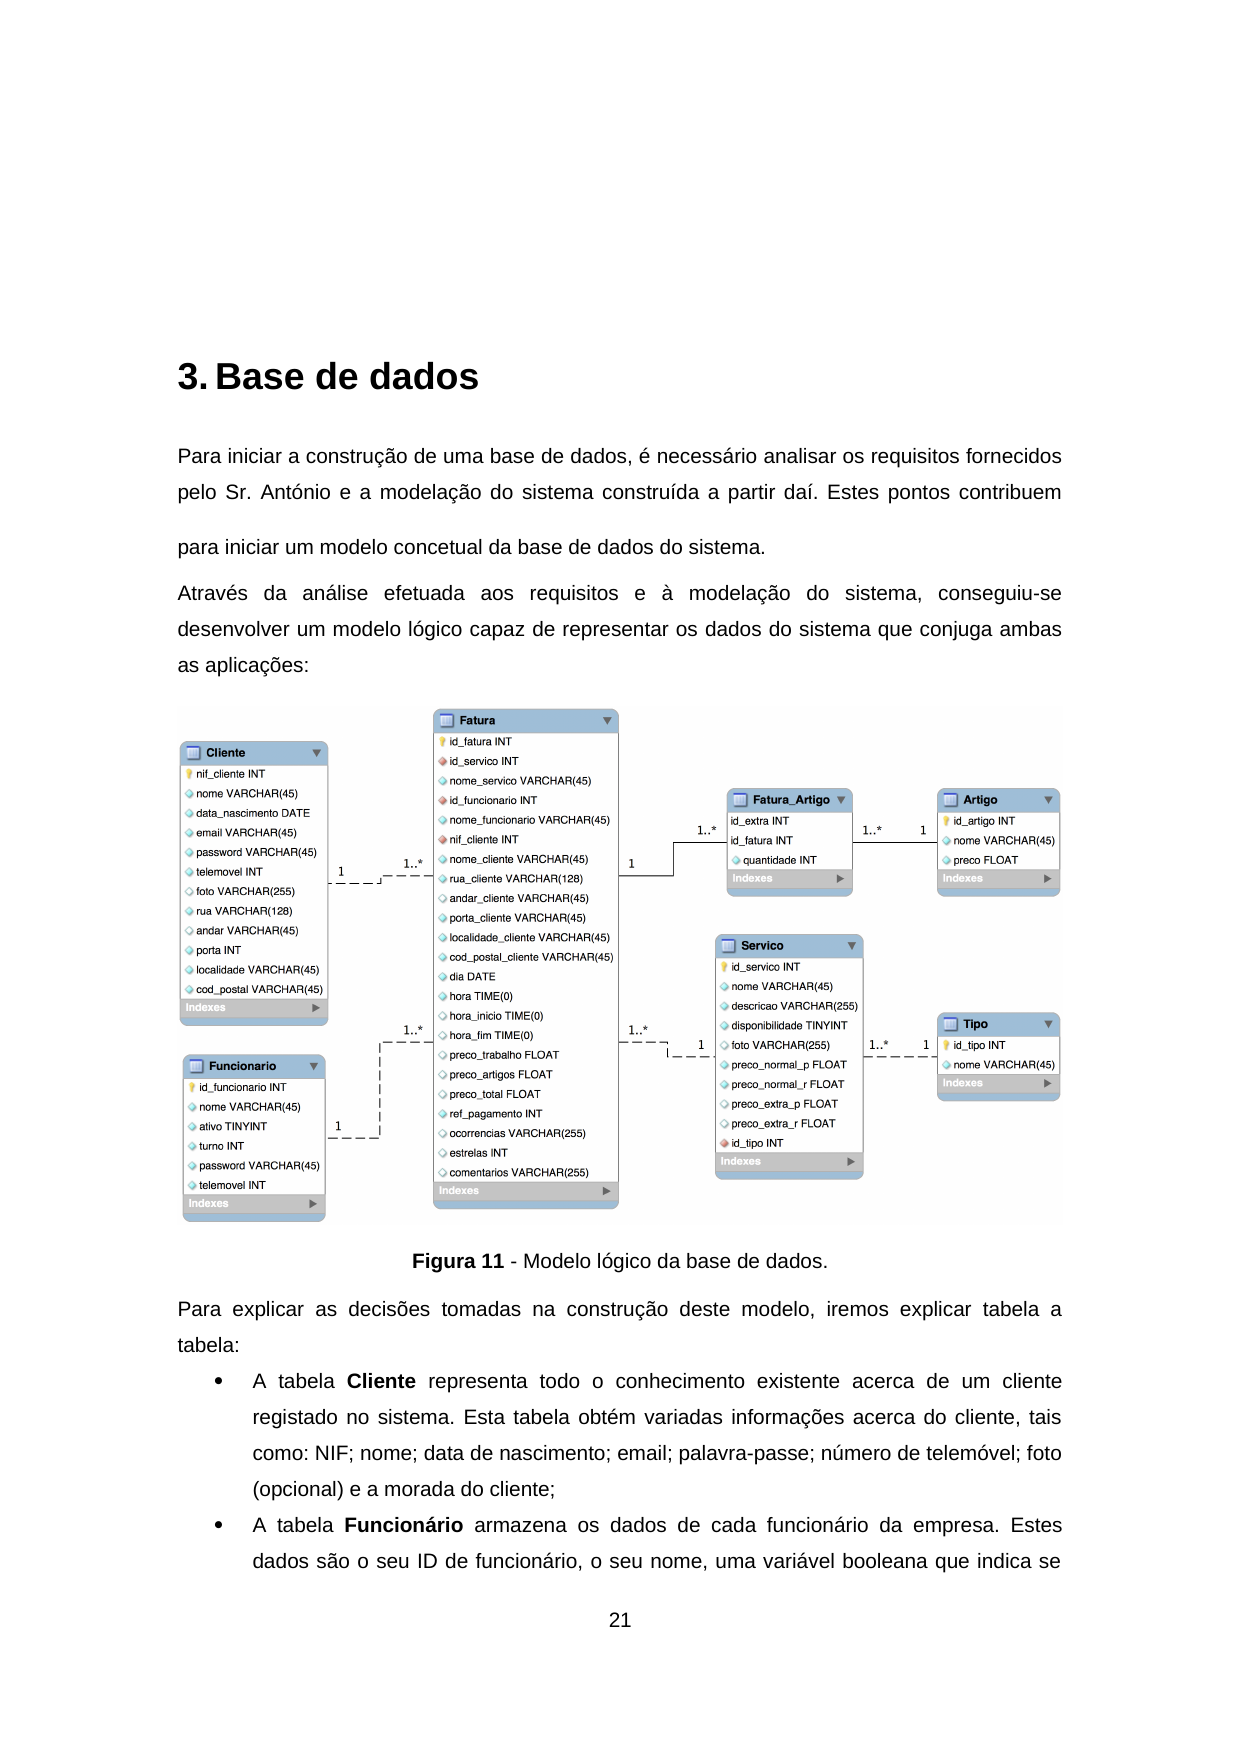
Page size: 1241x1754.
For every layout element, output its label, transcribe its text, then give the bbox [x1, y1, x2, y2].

picture [177, 706, 1063, 1225]
text Figura 11 - Modelo lógico da base de dados. [177, 1249, 1063, 1273]
list A tabela Cliente representa todo o conhecimento existente acerca de um cliente registado no sistema. Esta tabela obtém variadas informações acerca do cliente, tais como: NIF; nome; data de nascimento; email; palavra-passe; número de telemóvel; foto (opcional) e a morada do cliente; [215, 1369, 1063, 1501]
text Para iniciar a construção de uma base de dados, é necessário analisar os requisitos fornecidos pelo Sr. António e a modelação do sistema construída a partir daí. Estes pontos contribuem para iniciar um modelo concetual da base de dados do sistema. [177, 444, 1063, 562]
text Através da análise efetuada aos requisitos e à modelação do sistema, conseguiu-se desenvolver um modelo lógico capaz de representar os dados do sistema que conjuga ambas as aplicações: [177, 581, 1063, 677]
subtitle Base de dados [177, 354, 1063, 398]
text Para explicar as decisões tomadas na construção deste modelo, iremos explicar tabela a tabela: [177, 1297, 1063, 1357]
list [215, 1513, 1063, 1573]
